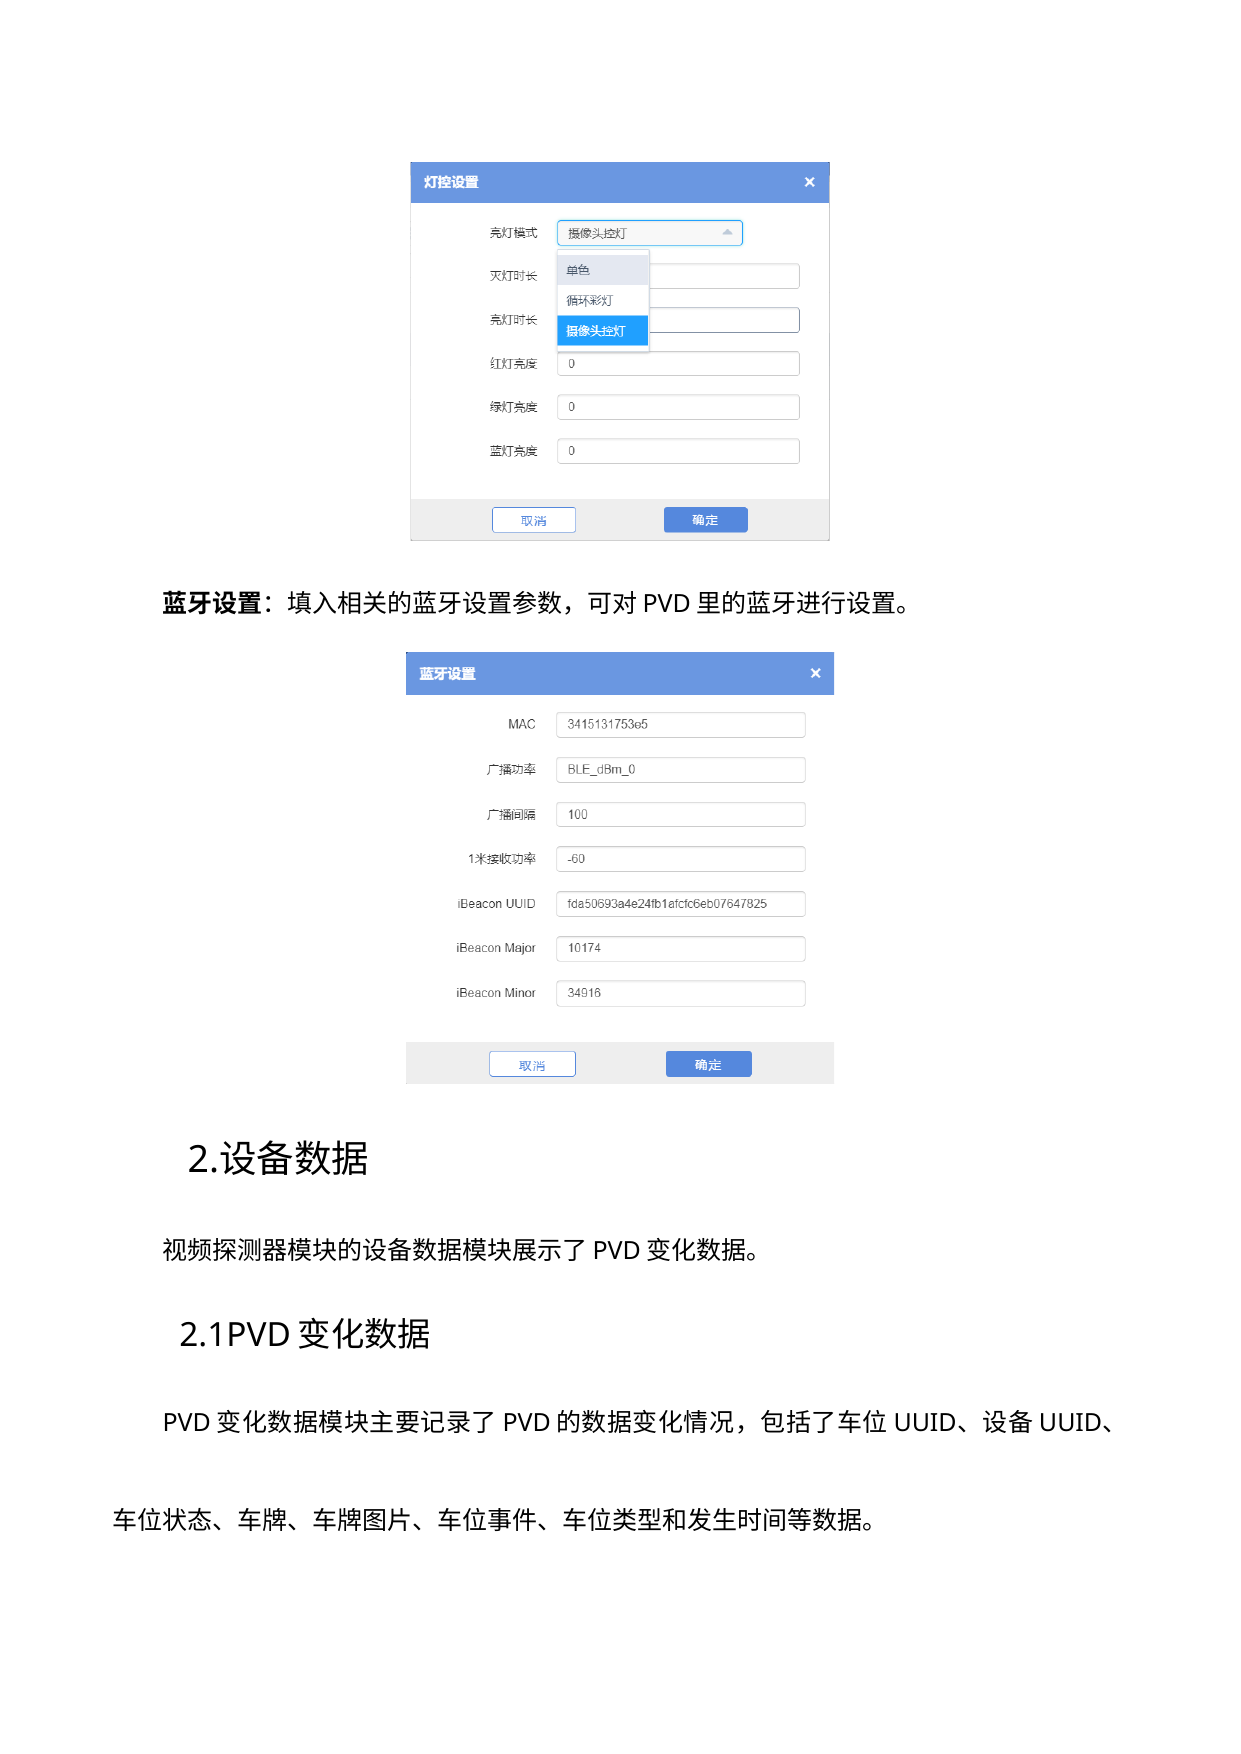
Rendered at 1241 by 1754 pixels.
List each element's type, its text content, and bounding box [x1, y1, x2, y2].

list 2.1PVD变化数据 [112, 1299, 1128, 1364]
list 蓝牙设置：填入相关的蓝牙设置参数，可对PVD里的蓝牙进行设置。 [112, 569, 1128, 634]
picture [410, 162, 830, 541]
list PVD变化数据模块主要记录了PVD的数据变化情况，包括了车位UUID、设备UUID、车位状态、车牌、车牌图片、车位事件、车位类型和发生时间等数据。 [112, 1388, 1128, 1551]
list 视频探测器模块的设备数据模块展示了PVD变化数据。 [112, 1216, 1128, 1281]
list 2.设备数据 [112, 1124, 1128, 1189]
picture [406, 652, 835, 1084]
